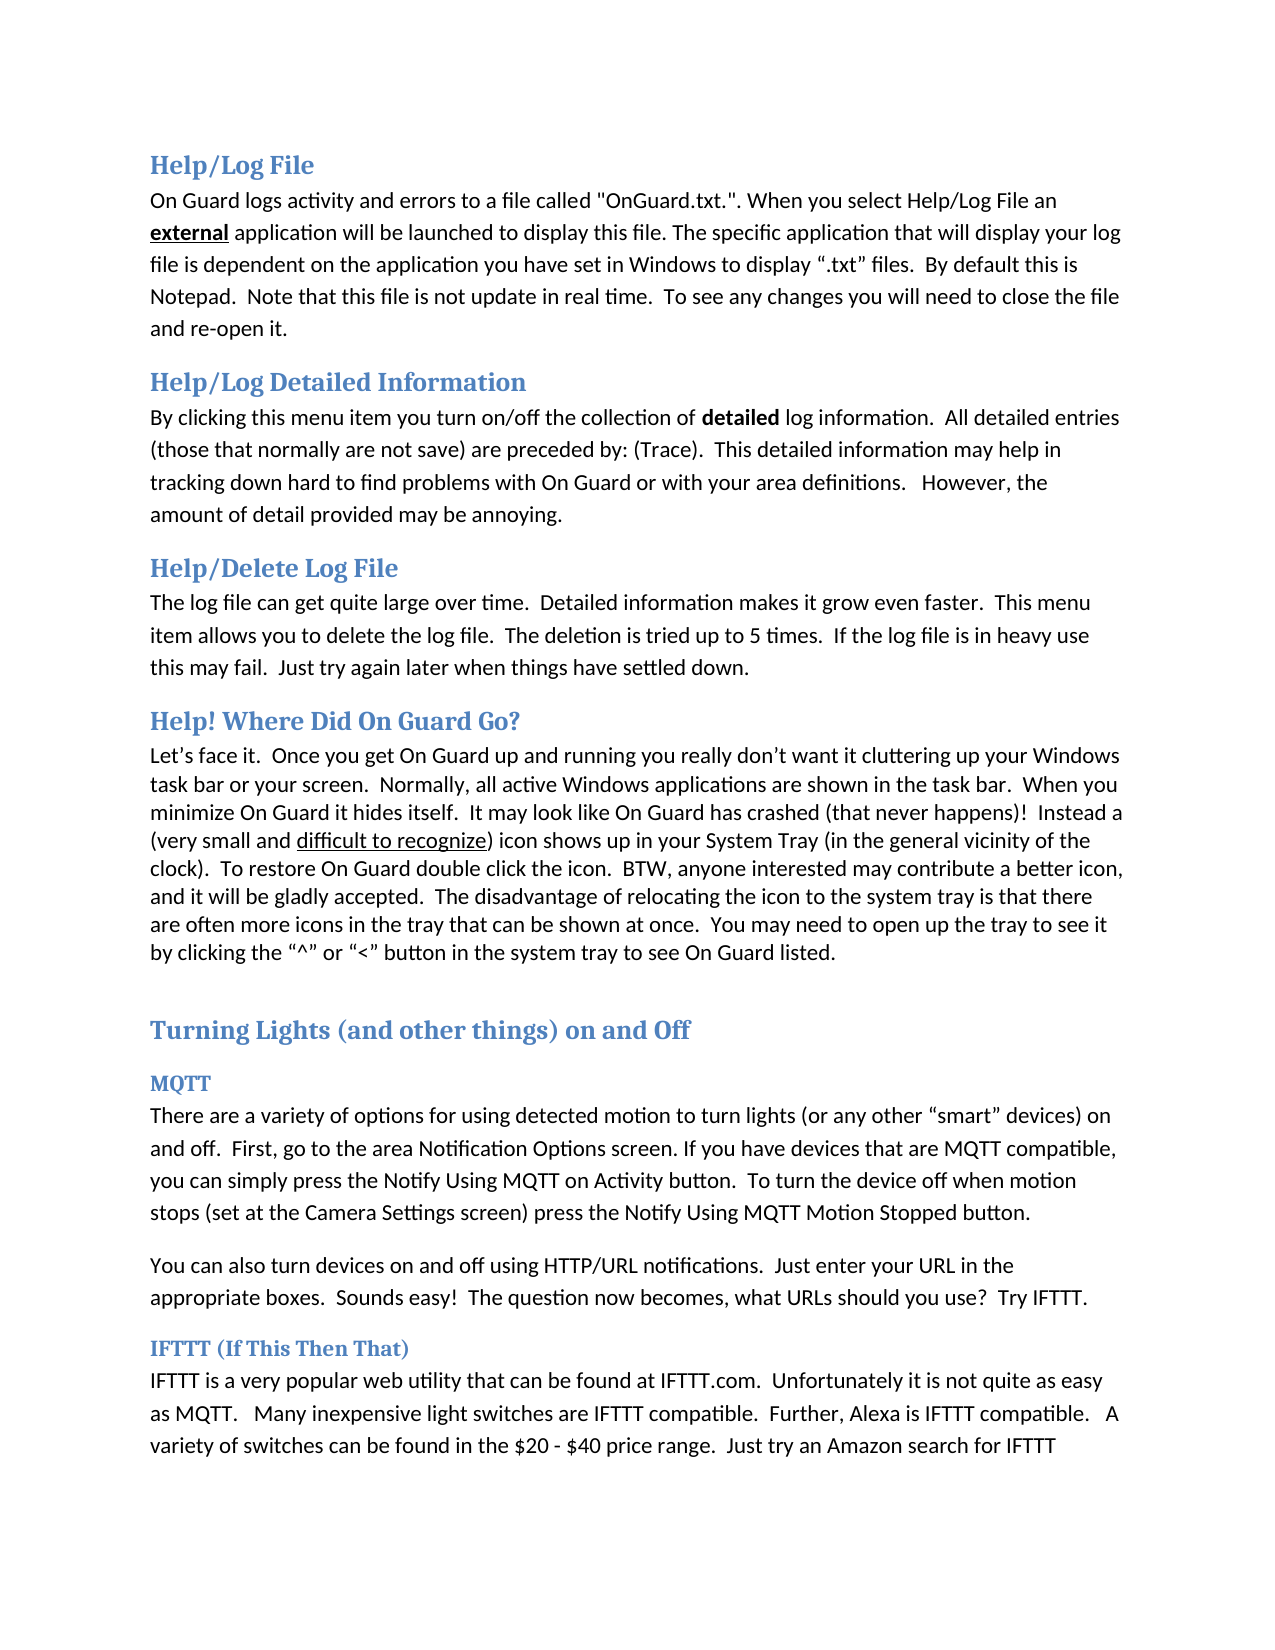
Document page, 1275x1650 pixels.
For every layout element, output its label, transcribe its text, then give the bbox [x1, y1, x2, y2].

text By clicking this menu item you turn on/off the collection of detailed log information. All detailed entries (those that normally are not save) are preceded by: (Trace). This detailed information may help in tracking down hard to find problems with On Guard or with your area definitions. However, the amount of detail provided may be annoying. [150, 403, 1125, 528]
text Let’s face it. Once you get On Guard up and running you really don’t want it cluttering up your Windows task bar or your screen. Normally, all active Windows applications are shown in the task bar. When you minimize On Guard it hides itself. It may look like On Guard has crashed (that never happens)! Instead a (very small and difficult to recognize) icon shows up in your System Tray (in the general vicinity of the clock). To restore On Guard double click the icon. BTW, anyone interested may contribute a better icon, and it will be gladly accepted. The disadvantage of relocating the icon to the system tray is that there are often more icons in the tray that can be shown at once. You may need to open up the tray to see it by clicking the “^” or “<” button in the system tray to see On Guard listed. [150, 742, 1125, 966]
subtitle Help/Log File [150, 150, 1125, 181]
subtitle IFTTT (If This Then That) [150, 1336, 1125, 1363]
text The log file can get quite large over time. Detailed information makes it grow even faster. This menu item allows you to delete the log file. The deletion is tried up to 5 times. If the log file is in heavy use this may fail. Just try again later when things have settled down. [150, 588, 1125, 681]
text On Guard logs activity and errors to a file called "OnGuard.txt.". When you select Help/Log File an external application will be launched to display this file. The specific application that will display your log file is dependent on the application you have set in Windows to display “.txt” files. By default this is Notepad. Note that this file is not update in real time. To see any changes you will need to close the file and re-open it. [150, 186, 1125, 342]
subtitle MQTT [150, 1071, 1125, 1098]
subtitle Help/Log Detailed Information [150, 367, 1125, 399]
text There are a variety of options for using detected motion to turn lights (or any other “smart” devices) on and off. First, go to the area Notification Options screen. If you have devices that are MQTT compatible, you can simply press the Notify Using MQTT on Activity button. To turn the device off when motion stops (set at the Camera Settings screen) press the Notify Using MQTT Motion Stopped button. [150, 1101, 1125, 1226]
subtitle Help/Delete Log File [150, 553, 1125, 584]
subtitle Help! Where Did On Guard Go? [150, 706, 1125, 737]
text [150, 1366, 1125, 1459]
text You can also turn devices on and off using HTTP/URL notifications. Just enter your URL in the appropriate boxes. Sounds easy! The question now becomes, what URLs should you use? Try IFTTT. [150, 1251, 1125, 1311]
subtitle Turning Lights (and other things) on and Off [150, 1015, 1125, 1046]
